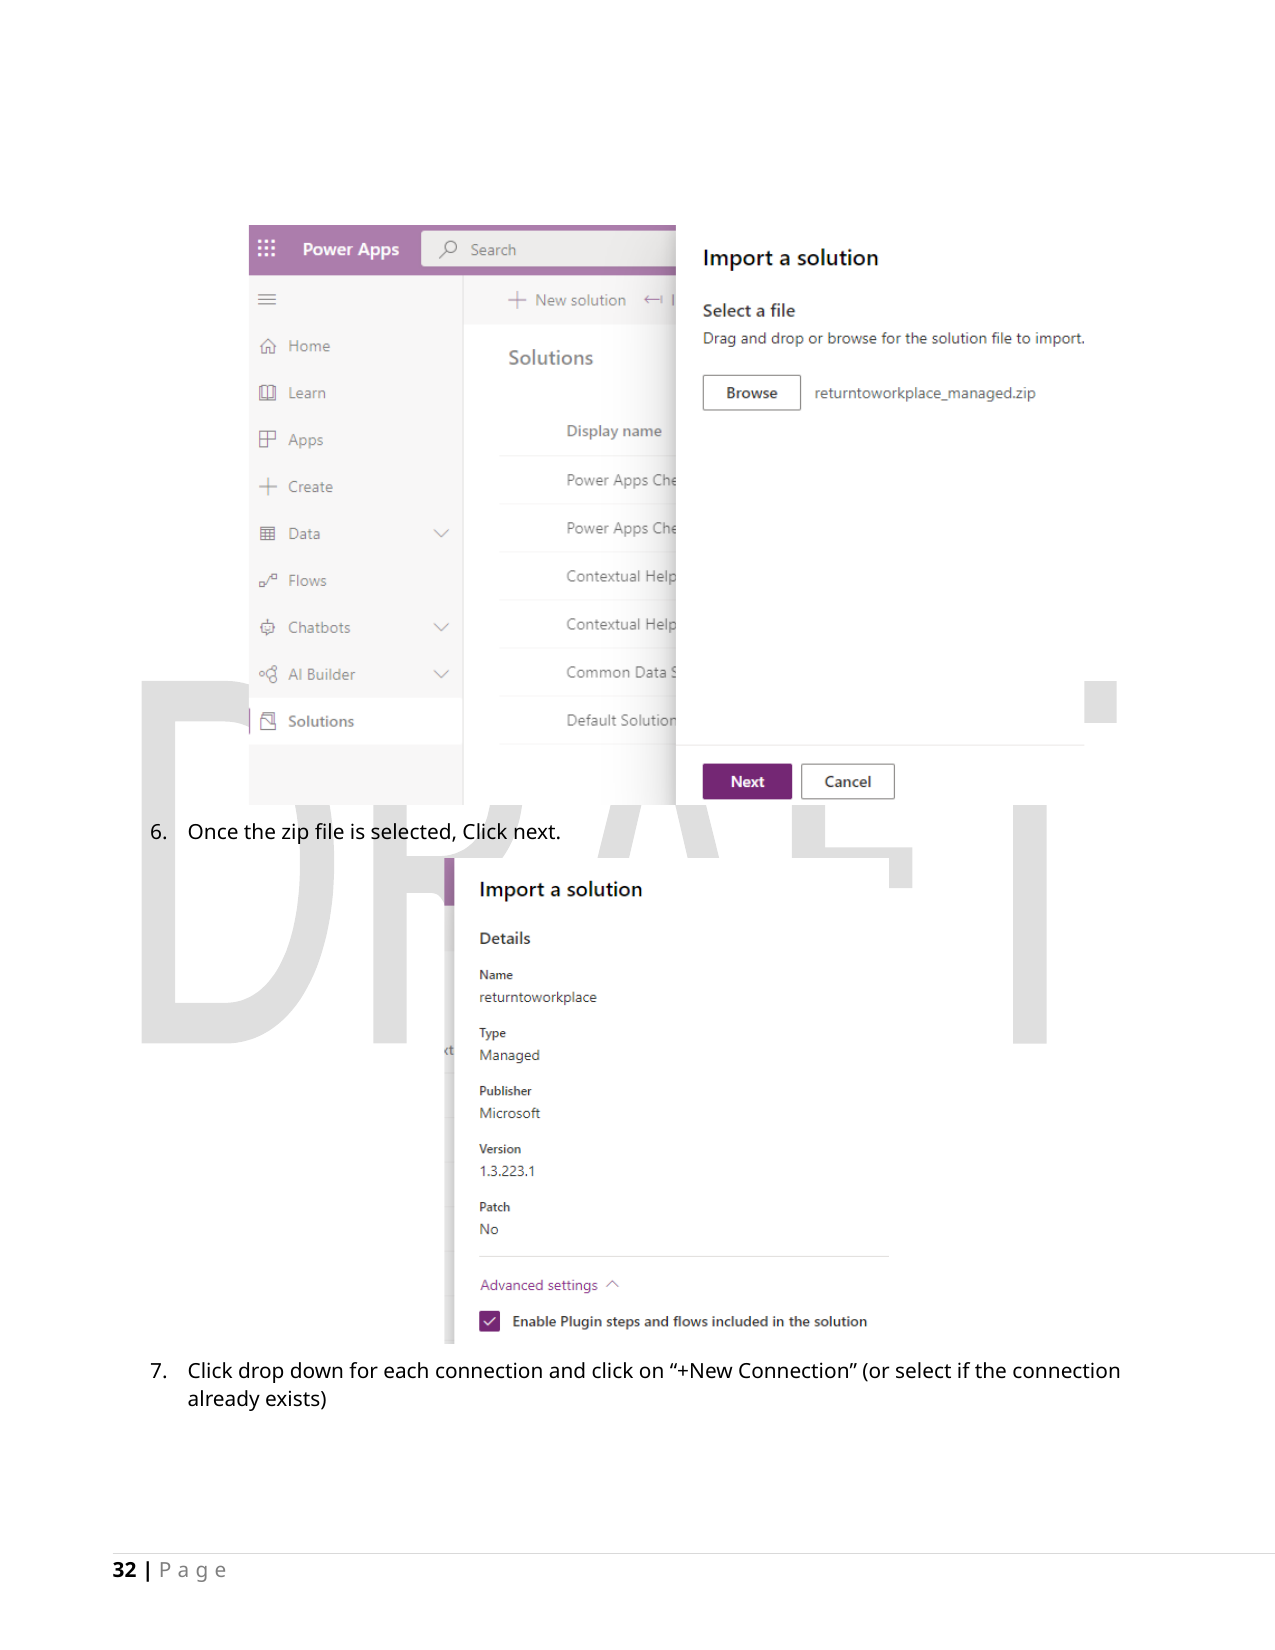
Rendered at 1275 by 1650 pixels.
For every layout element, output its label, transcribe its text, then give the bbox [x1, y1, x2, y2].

list Click drop down for each connection and click on “+New Connection” (or select if the connection already exists) [150, 1356, 1146, 1413]
picture [444, 858, 889, 1344]
picture [248, 225, 1085, 805]
list Once the zip file is selected, Click next. [150, 817, 1146, 846]
